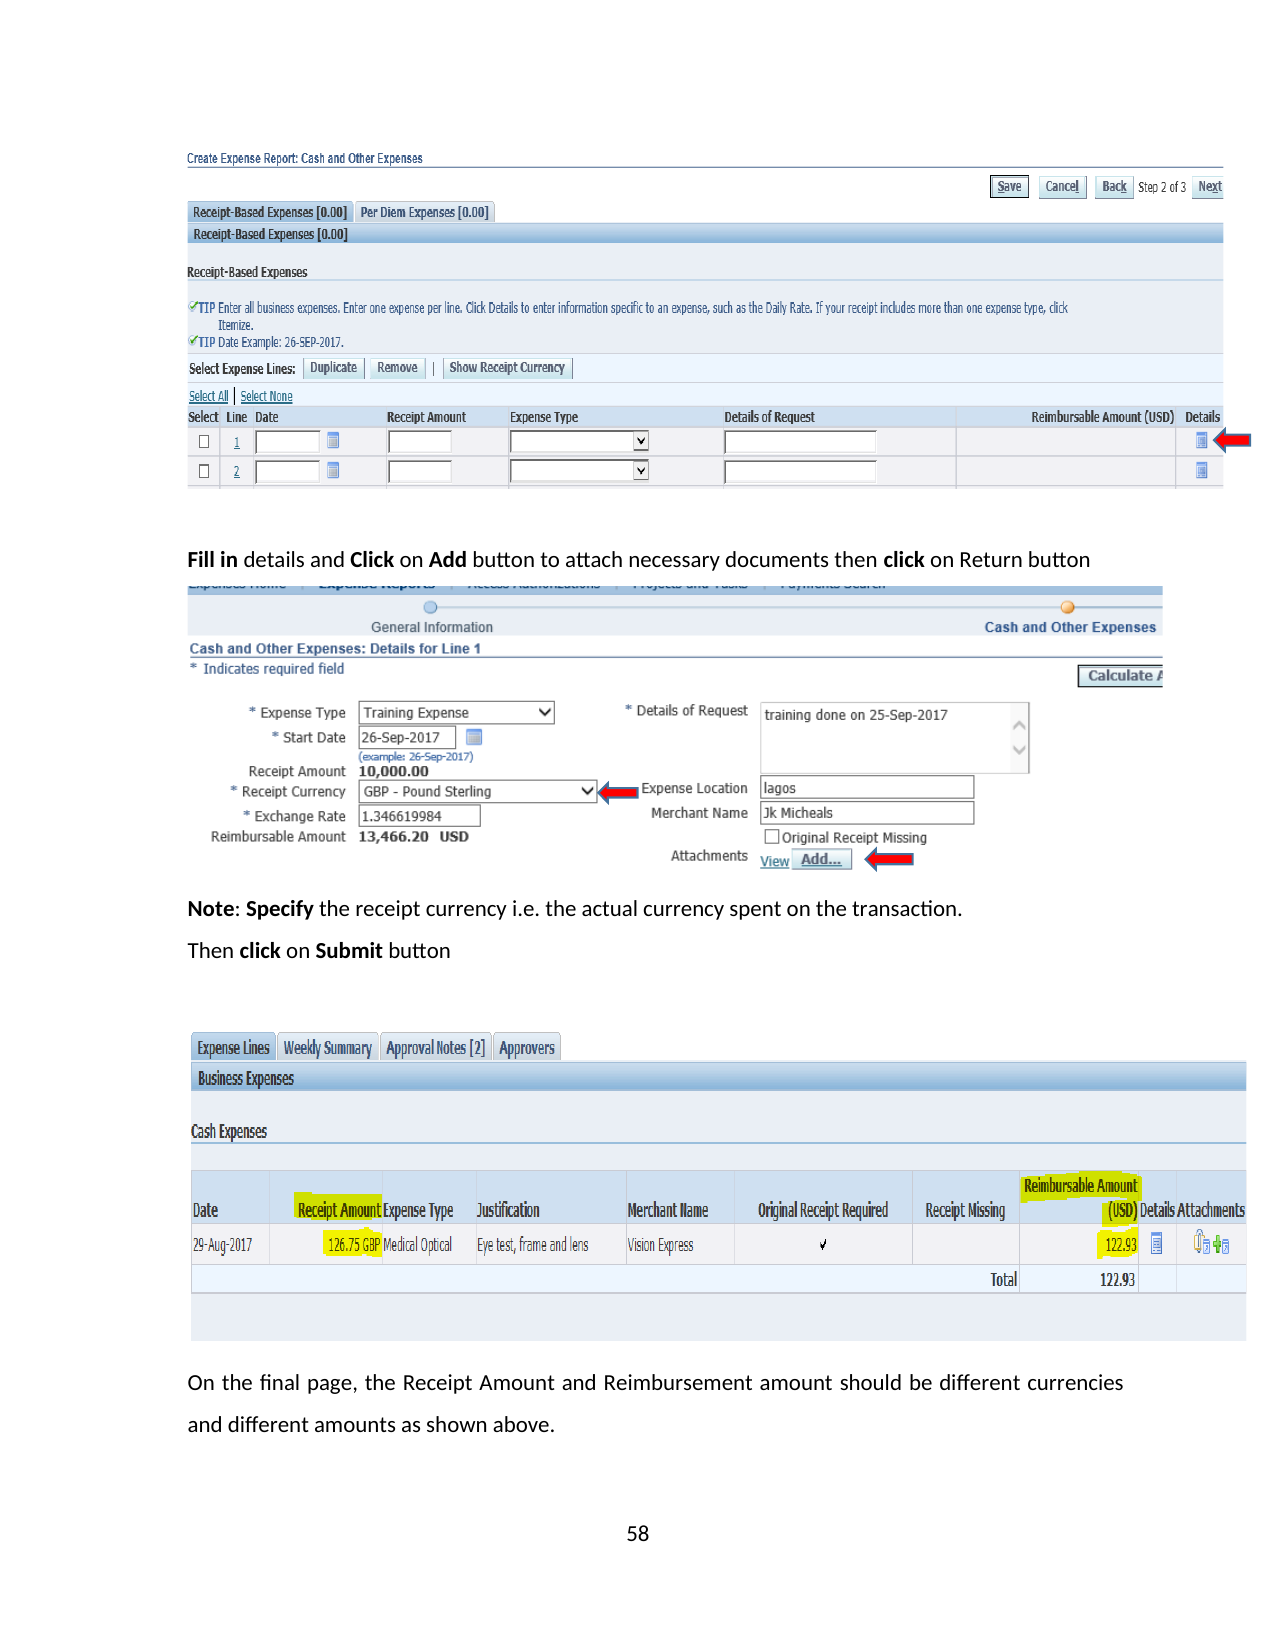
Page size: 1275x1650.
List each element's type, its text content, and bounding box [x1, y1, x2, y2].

text On the final page, the Receipt Amount and Reimbursement amount should be different currencies and different amounts as shown above. [187, 1368, 1125, 1438]
text Note: Specify the receipt currency i.e. the actual currency spent on the transaction. [187, 894, 1125, 922]
picture [187, 150, 1224, 489]
text Then click on Submit button [187, 936, 1125, 964]
text Fill in details and Click on Add button to attach necessary documents then click on Return button [187, 545, 1125, 573]
picture [187, 586, 1163, 881]
picture [187, 1020, 1247, 1355]
